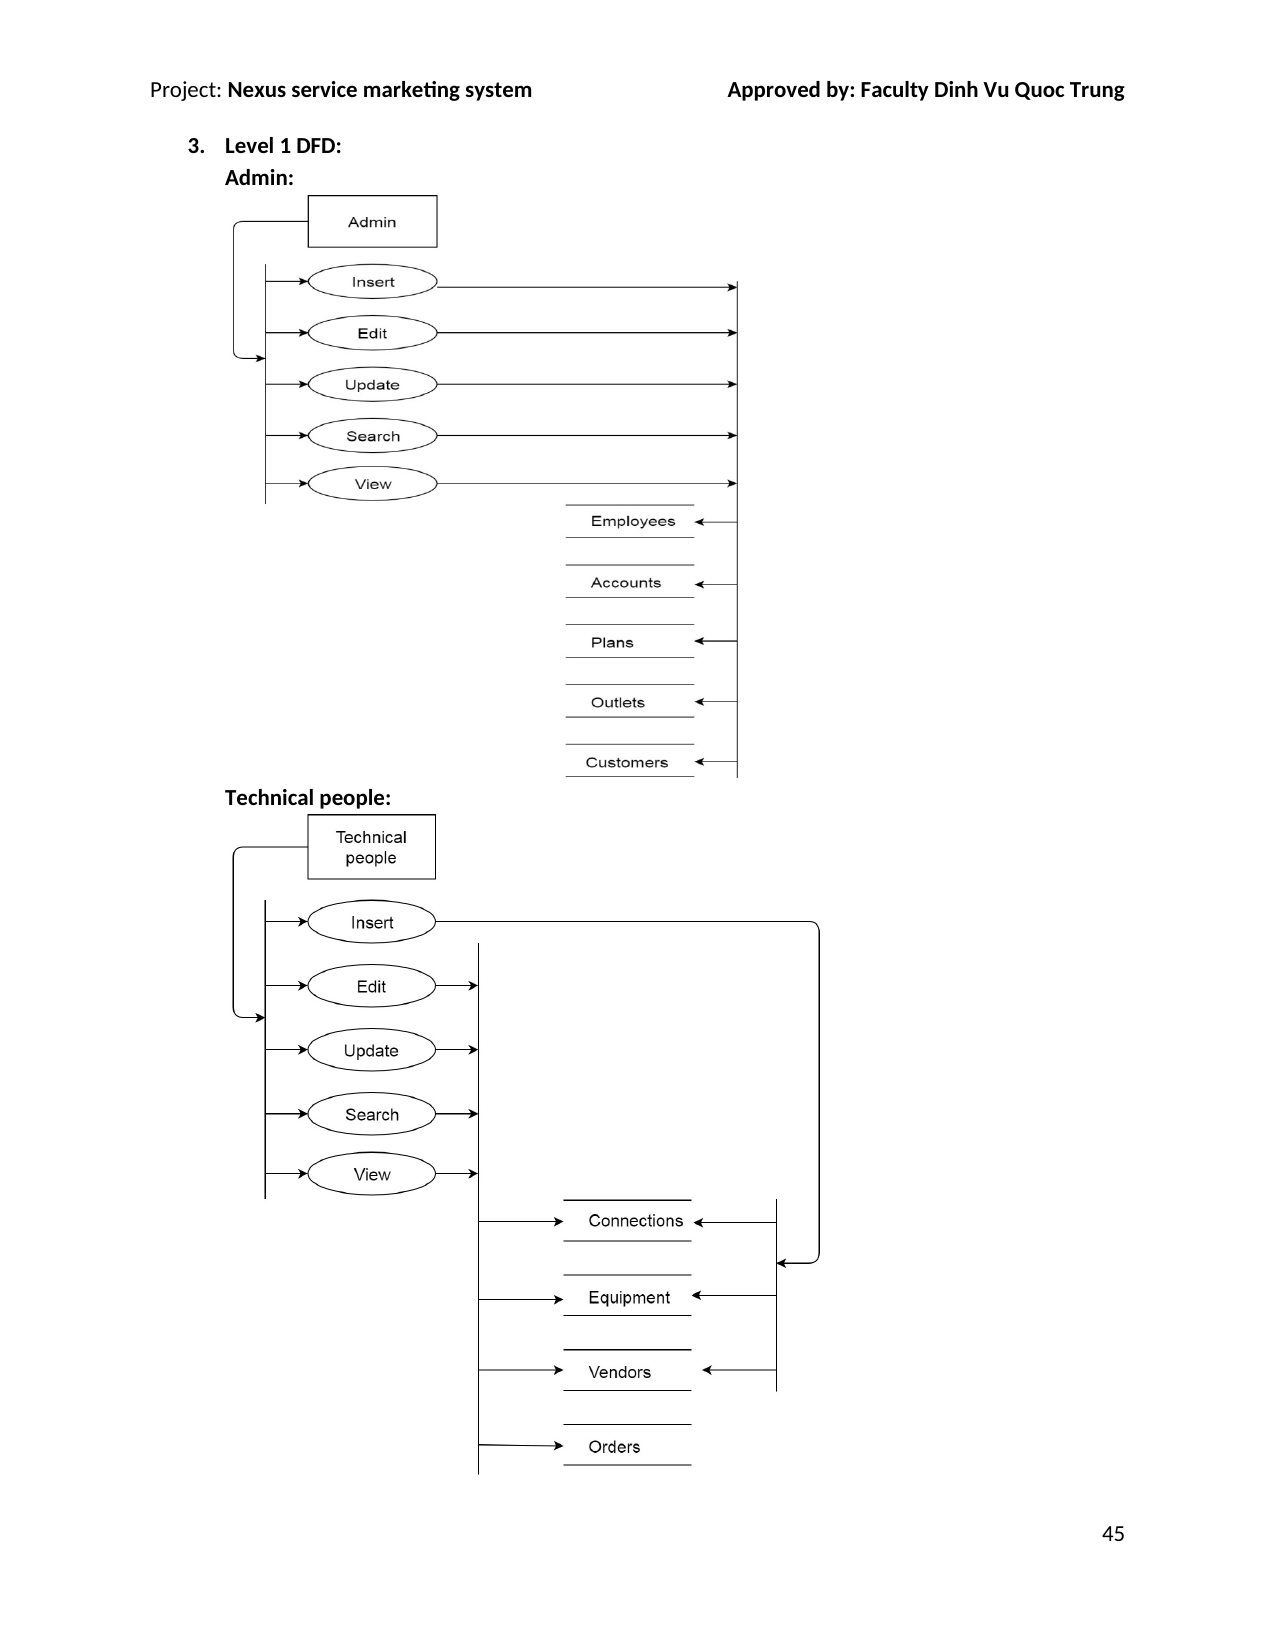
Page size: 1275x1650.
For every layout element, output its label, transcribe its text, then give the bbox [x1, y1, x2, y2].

picture [225, 195, 746, 779]
list Technical people: [225, 783, 1125, 811]
picture [225, 814, 828, 1476]
list Admin: [225, 163, 1125, 191]
list Level 1 DFD: [187, 131, 1125, 159]
